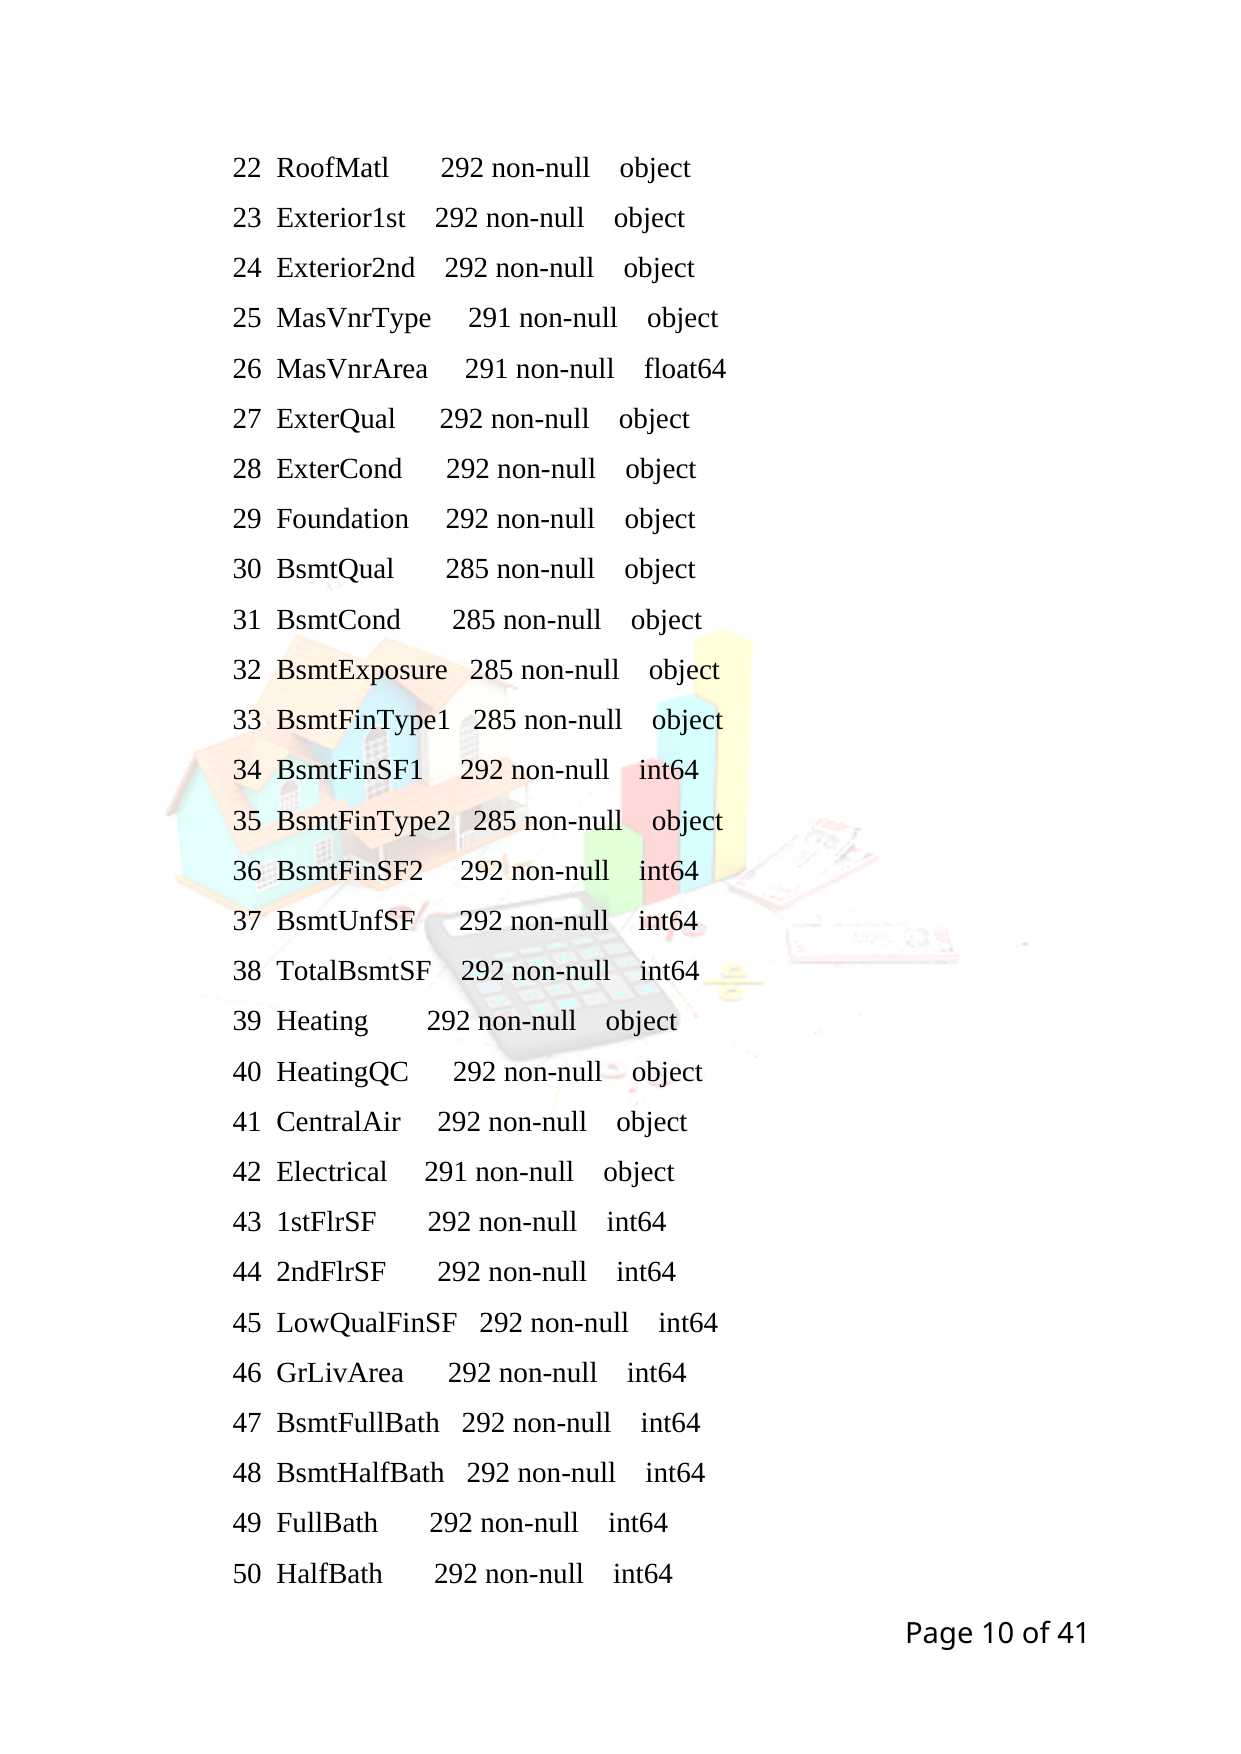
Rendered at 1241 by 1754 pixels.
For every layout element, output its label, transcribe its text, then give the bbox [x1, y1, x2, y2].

text 29 Foundation 292 non-null object [225, 501, 1090, 535]
text 46 GrLivArea 292 non-null int64 [225, 1355, 1090, 1388]
text 31 BsmtCond 285 non-null object [225, 602, 1090, 635]
text 24 Exterior2nd 292 non-null object [225, 250, 1090, 284]
text 30 BsmtQual 285 non-null object [225, 552, 1090, 585]
text 34 BsmtFinSF1 292 non-null int64 [225, 752, 1090, 786]
text 45 LowQualFinSF 292 non-null int64 [225, 1305, 1090, 1338]
text 50 HalfBath 292 non-null int64 [225, 1556, 1090, 1589]
text 43 1stFlrSF 292 non-null int64 [225, 1204, 1090, 1238]
text 44 2ndFlrSF 292 non-null int64 [225, 1254, 1090, 1288]
text 28 ExterCond 292 non-null object [225, 451, 1090, 485]
text 40 HeatingQC 292 non-null object [225, 1054, 1090, 1087]
text 35 BsmtFinType2 285 non-null object [225, 803, 1090, 836]
text 37 BsmtUnfSF 292 non-null int64 [225, 903, 1090, 937]
text 22 RoofMatl 292 non-null object [225, 150, 1090, 183]
text 27 ExterQual 292 non-null object [225, 401, 1090, 434]
text 47 BsmtFullBath 292 non-null int64 [225, 1405, 1090, 1439]
text 49 FullBath 292 non-null int64 [225, 1506, 1090, 1539]
text 36 BsmtFinSF2 292 non-null int64 [225, 853, 1090, 886]
text 25 MasVnrType 291 non-null object [225, 301, 1090, 334]
text 38 TotalBsmtSF 292 non-null int64 [225, 953, 1090, 987]
text 41 CentralAir 292 non-null object [225, 1104, 1090, 1137]
text 48 BsmtHalfBath 292 non-null int64 [225, 1455, 1090, 1489]
text 23 Exterior1st 292 non-null object [225, 200, 1090, 234]
text 26 MasVnrArea 291 non-null float64 [225, 351, 1090, 384]
text 42 Electrical 291 non-null object [225, 1154, 1090, 1188]
text 33 BsmtFinType1 285 non-null object [225, 702, 1090, 736]
text 39 Heating 292 non-null object [225, 1003, 1090, 1037]
text 32 BsmtExposure 285 non-null object [225, 652, 1090, 686]
